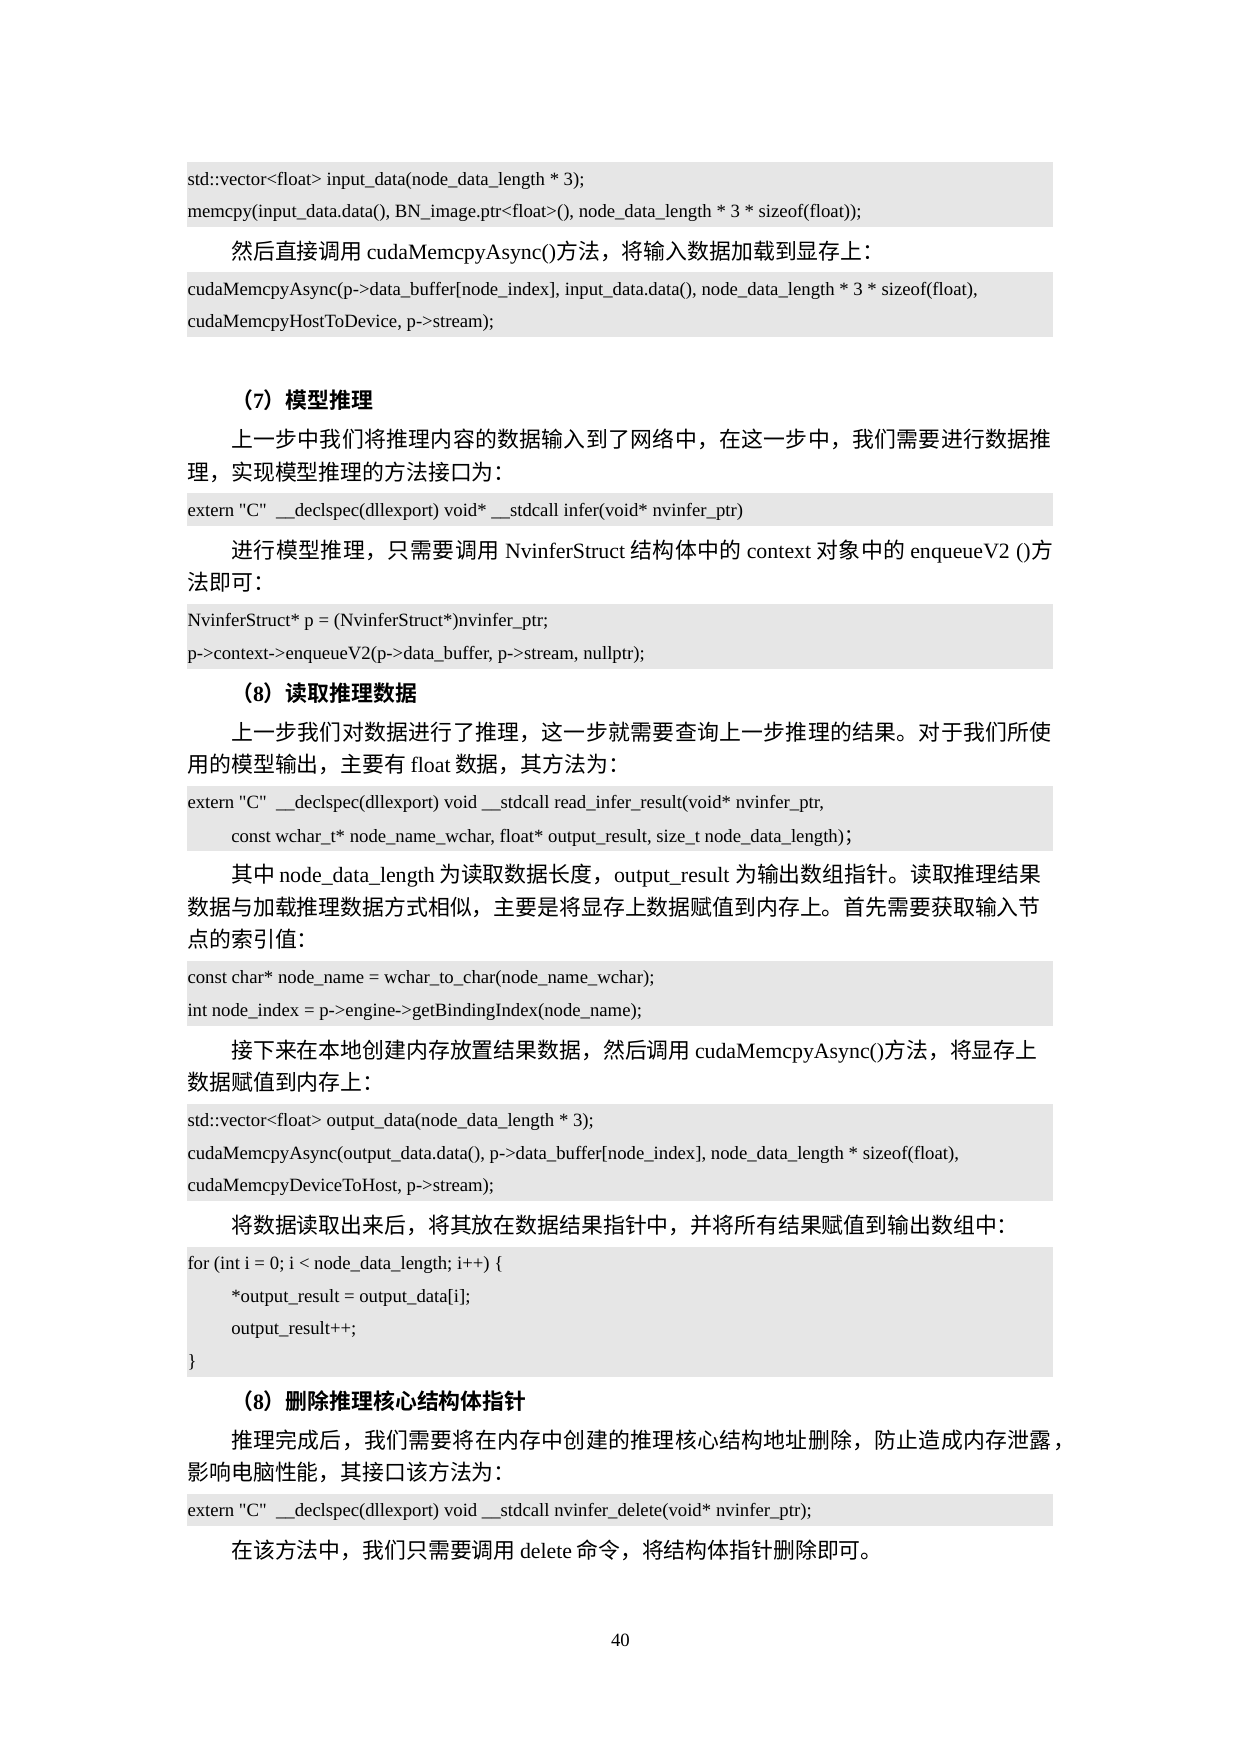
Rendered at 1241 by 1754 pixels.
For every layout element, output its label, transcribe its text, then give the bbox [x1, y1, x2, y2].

text 上一步我们对数据进行了推理，这一步就需要查询上一步推理的结果。对于我们所使用的模型输出，主要有float数据，其方法为： [187, 714, 1053, 779]
text *output_result = output_data[i]; [187, 1279, 1053, 1312]
text output_result++; [187, 1312, 1053, 1344]
text 将数据读取出来后，将其放在数据结果指针中，并将所有结果赋值到输出数组中： [187, 1208, 1053, 1240]
text extern "C" __declspec(dllexport) void __stdcall read_infer_result(void* nvinfer_ptr, [187, 786, 1053, 818]
text const wchar_t* node_name_wchar, float* output_result, size_t node_data_length)； [187, 818, 1053, 851]
text int node_index = p->engine->getBindingIndex(node_name); [187, 993, 1053, 1026]
text 进行模型推理，只需要调用NvinferStruct结构体中的context对象中的enqueueV2 ()方法即可： [187, 532, 1053, 597]
text 上一步中我们将推理内容的数据输入到了网络中，在这一步中，我们需要进行数据推理，实现模型推理的方法接口为： [187, 422, 1053, 487]
text （8）删除推理核心结构体指针 [187, 1383, 1053, 1416]
text } [187, 1344, 1053, 1377]
text 推理完成后，我们需要将在内存中创建的推理核心结构地址删除，防止造成内存泄露，影响电脑性能，其接口该方法为： [187, 1422, 1053, 1487]
text p->context->enqueueV2(p->data_buffer, p->stream, nullptr); [187, 636, 1053, 669]
text cudaMemcpyAsync(output_data.data(), p->data_buffer[node_index], node_data_length * sizeof(float), cudaMemcpyDeviceToHost, p->stream); [187, 1136, 1053, 1201]
text extern "C" __declspec(dllexport) void __stdcall nvinfer_delete(void* nvinfer_ptr); [187, 1494, 1053, 1526]
text 其中node_data_length为读取数据长度，output_result 为输出数组指针。读取推理结果数据与加载推理数据方式相似，主要是将显存上数据赋值到内存上。首先需要获取输入节点的索引值： [187, 857, 1053, 954]
text memcpy(input_data.data(), BN_image.ptr<float>(), node_data_length * 3 * sizeof(float)); [187, 194, 1053, 227]
text （7）模型推理 [187, 383, 1053, 415]
text extern "C" __declspec(dllexport) void* __stdcall infer(void* nvinfer_ptr) [187, 493, 1053, 526]
text const char* node_name = wchar_to_char(node_name_wchar); [187, 961, 1053, 993]
text 然后直接调用cudaMemcpyAsync()方法，将输入数据加载到显存上： [187, 233, 1053, 266]
text std::vector<float> input_data(node_data_length * 3); [187, 162, 1053, 194]
text 在该方法中，我们只需要调用delete命令，将结构体指针删除即可。 [187, 1533, 1053, 1565]
text NvinferStruct* p = (NvinferStruct*)nvinfer_ptr; [187, 604, 1053, 636]
text cudaMemcpyAsync(p->data_buffer[node_index], input_data.data(), node_data_length * 3 * sizeof(float), cudaMemcpyHostToDevice, p->stream); [187, 272, 1053, 337]
text （8）读取推理数据 [187, 675, 1053, 708]
text for (int i = 0; i < node_data_length; i++) { [187, 1247, 1053, 1279]
text std::vector<float> output_data(node_data_length * 3); [187, 1104, 1053, 1136]
text 接下来在本地创建内存放置结果数据，然后调用cudaMemcpyAsync()方法，将显存上数据赋值到内存上： [187, 1032, 1053, 1097]
